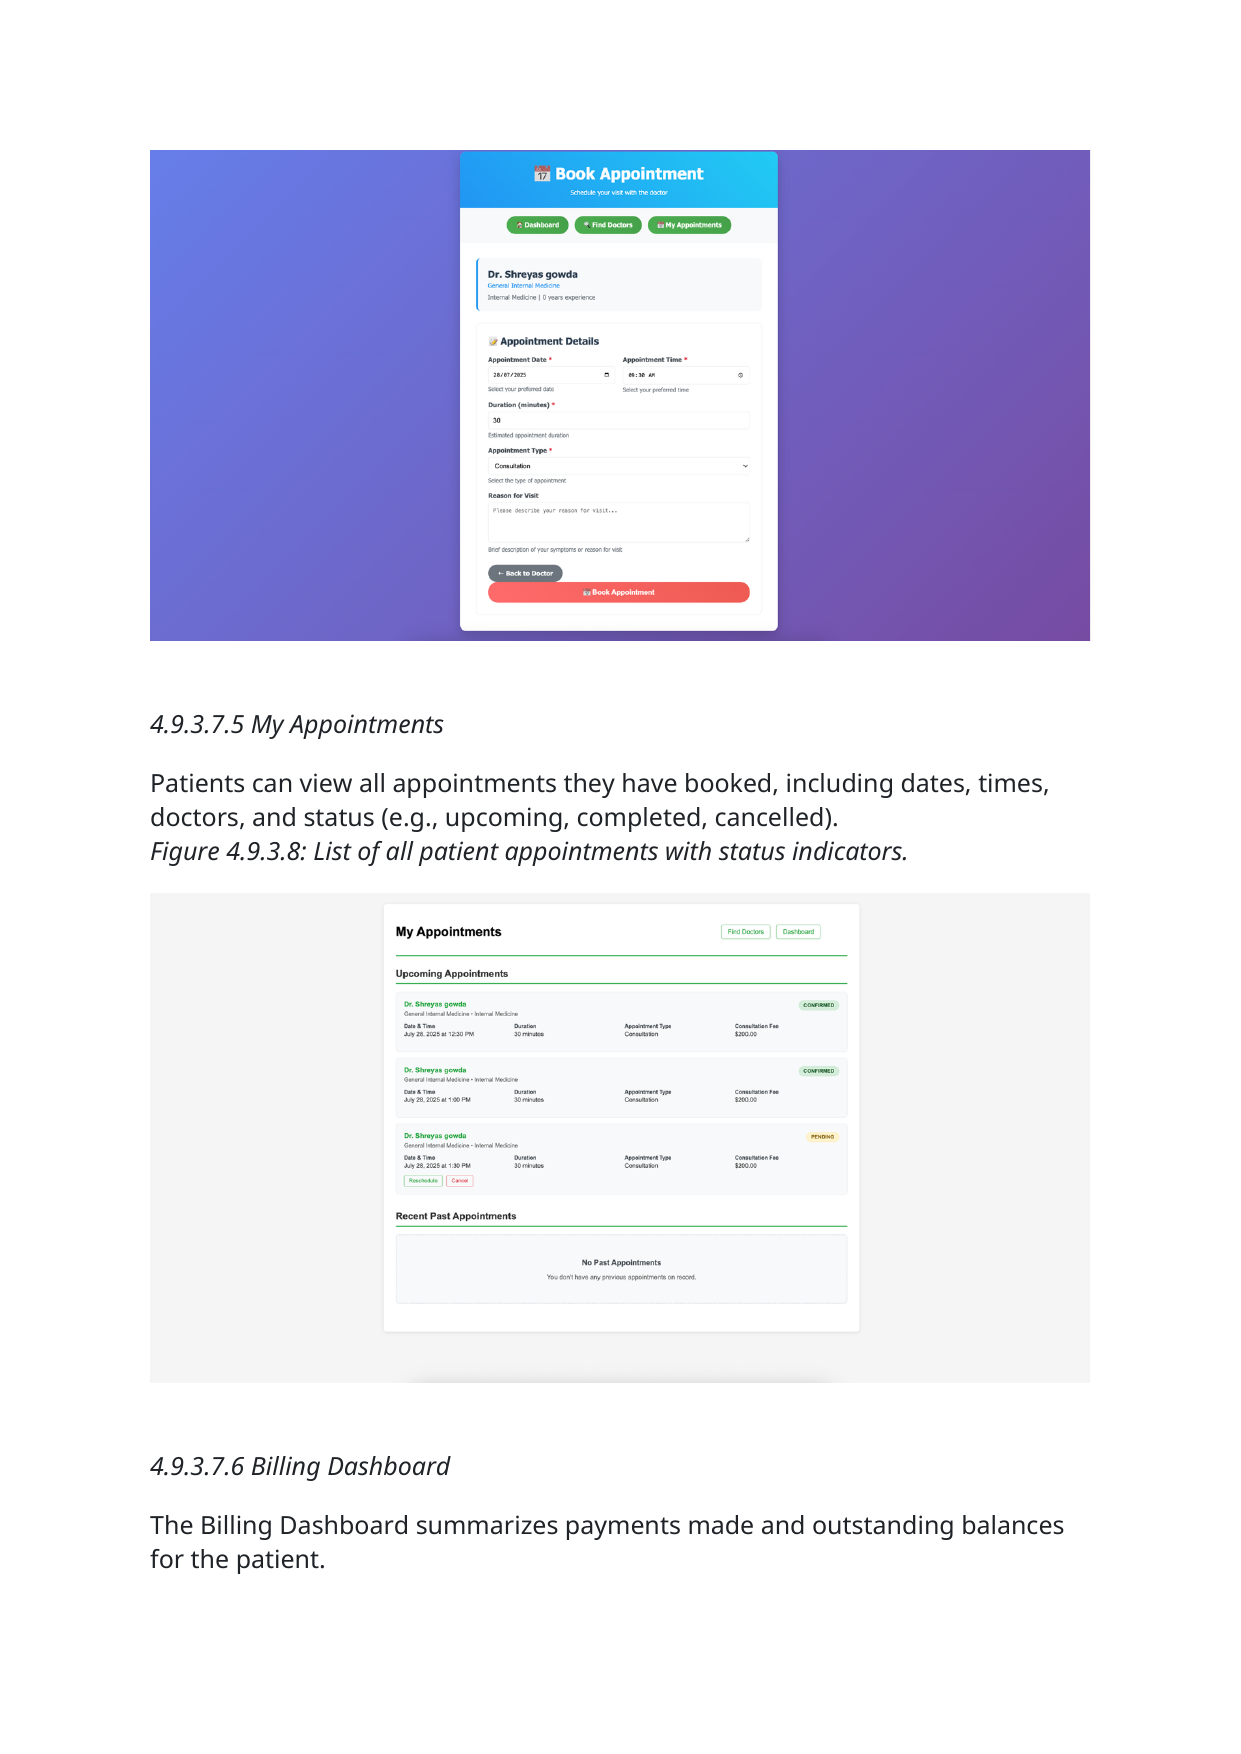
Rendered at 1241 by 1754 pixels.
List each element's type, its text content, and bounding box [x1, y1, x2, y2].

picture [150, 150, 1091, 641]
text Patients can view all appointments they have booked, including dates, times, doctors, and status (e.g., upcoming, completed, cancelled). Figure 4.9.3.8: List of all patient appointments with status indicators. [150, 766, 1090, 868]
subtitle 4.9.3.7.6 Billing Dashboard [150, 1449, 1090, 1483]
picture [150, 893, 1091, 1383]
text The Billing Dashboard summarizes payments made and outstanding balances for the patient. [150, 1508, 1090, 1576]
subtitle 4.9.3.7.5 My Appointments [150, 707, 1090, 741]
